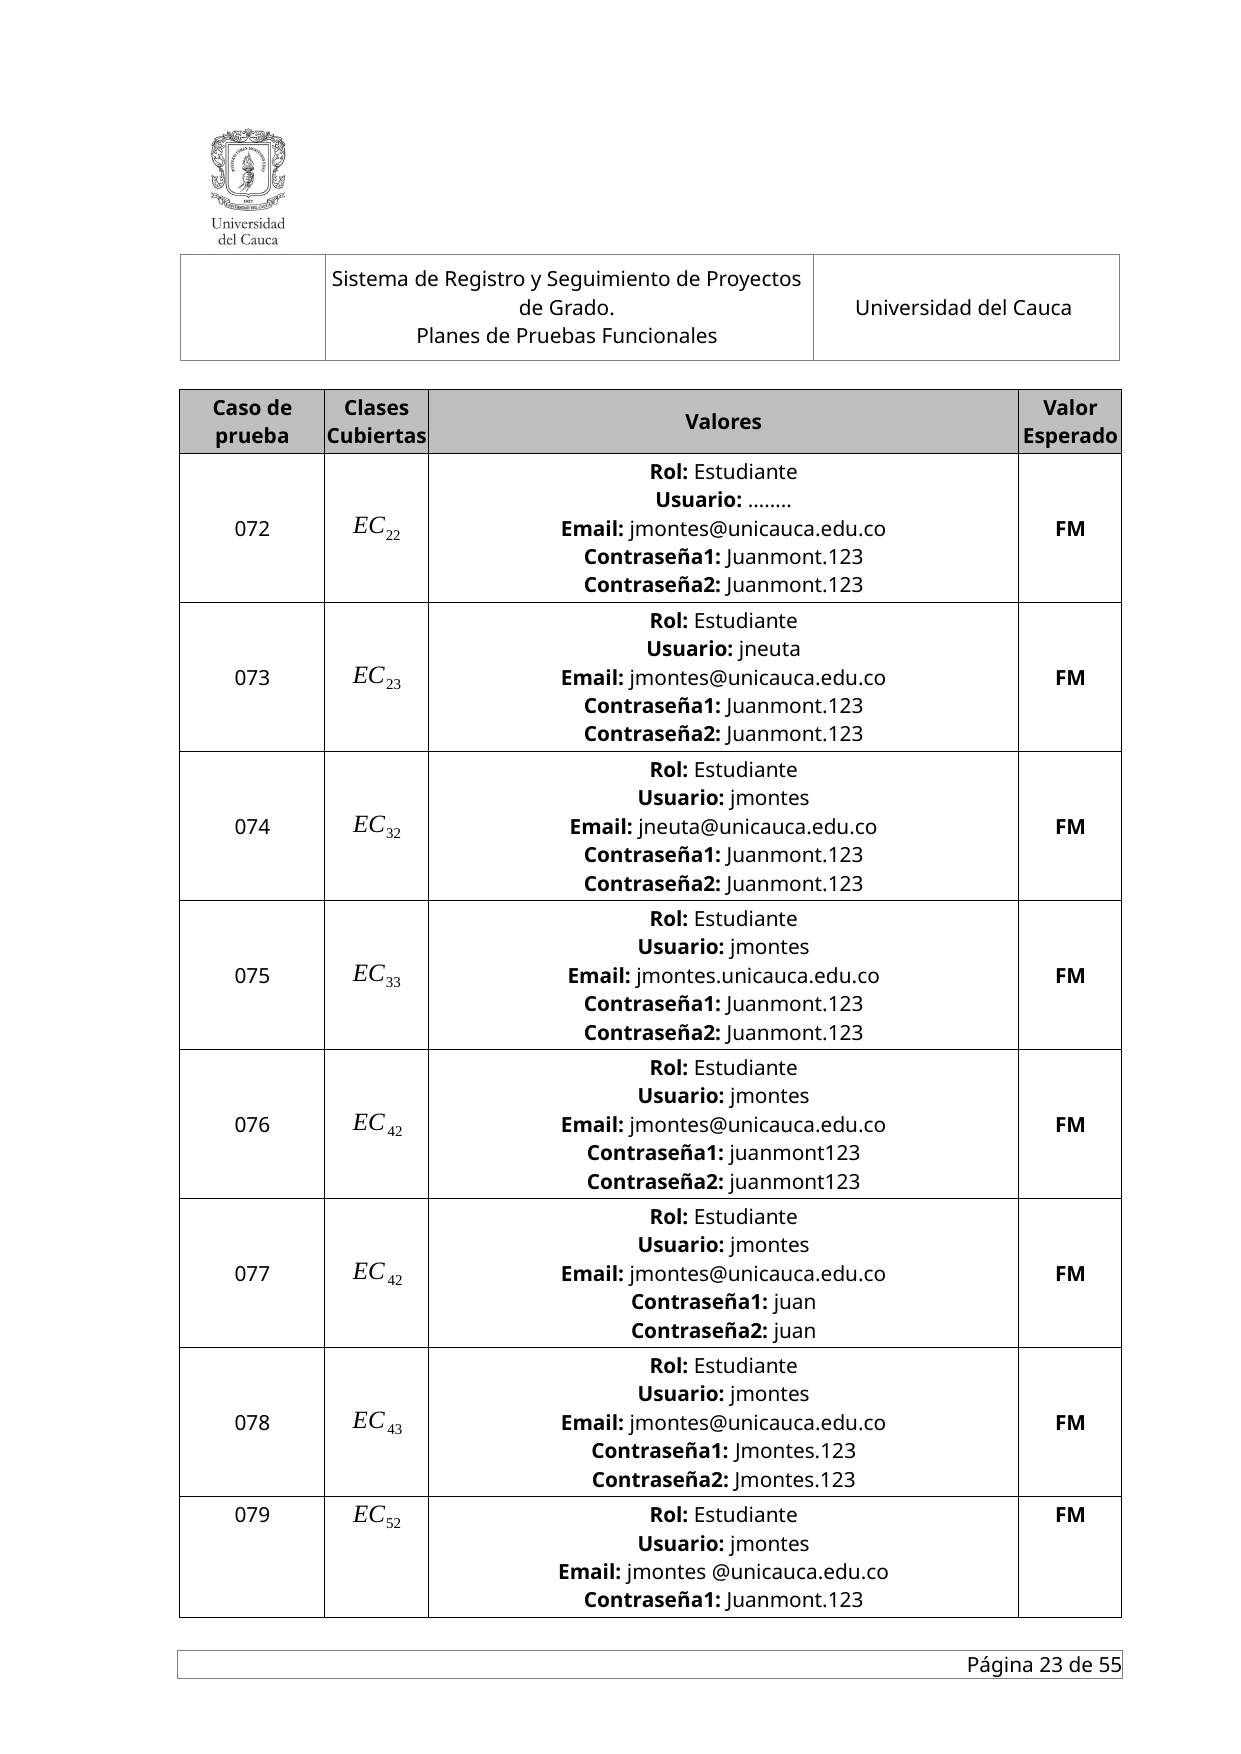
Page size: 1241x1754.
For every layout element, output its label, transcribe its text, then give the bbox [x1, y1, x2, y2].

table_cell [325, 454, 428, 602]
table_cell Rol: Estudiante Usuario: jmontes Email: jmontes@unicauca.edu.co Contraseña1: juan Contraseña2: juan [429, 1199, 1018, 1347]
table_cell 074 [180, 752, 324, 900]
table_cell Rol: Estudiante Usuario: jneuta Email: jmontes@unicauca.edu.co Contraseña1: Juanmont.123 Contraseña2: Juanmont.123 [429, 603, 1018, 751]
table_cell FM [1019, 901, 1121, 1049]
table_cell FM [1019, 1199, 1121, 1347]
table_cell FM [1019, 1348, 1121, 1496]
table_cell 078 [180, 1348, 324, 1496]
table_cell [325, 901, 428, 1049]
table_cell Clases Cubiertas [325, 390, 428, 453]
table_cell Valores [429, 390, 1018, 453]
table_cell [325, 752, 428, 900]
table_cell 076 [180, 1050, 324, 1198]
table_cell FM [1019, 1497, 1121, 1617]
table_cell FM [1019, 603, 1121, 751]
table_cell [325, 603, 428, 751]
table_cell 075 [180, 901, 324, 1049]
table_cell Rol: Estudiante Usuario: jmontes Email: jneuta@unicauca.edu.co Contraseña1: Juanmont.123 Contraseña2: Juanmont.123 [429, 752, 1018, 900]
table_cell [325, 1497, 428, 1617]
table_cell FM [1019, 1050, 1121, 1198]
table_cell [325, 1050, 428, 1198]
table_cell FM [1019, 752, 1121, 900]
table_cell Rol: Estudiante Usuario: jmontes Email: jmontes.unicauca.edu.co Contraseña1: Juanmont.123 Contraseña2: Juanmont.123 [429, 901, 1018, 1049]
table_cell 079 [180, 1497, 324, 1617]
table_cell FM [1019, 454, 1121, 602]
table_cell Valor Esperado [1019, 390, 1121, 453]
table_cell 077 [180, 1199, 324, 1347]
table_cell Rol: Estudiante Usuario: jmontes Email: jmontes@unicauca.edu.co Contraseña1: Jmontes.123 Contraseña2: Jmontes.123 [429, 1348, 1018, 1496]
table_cell Rol: Estudiante Usuario: …….. Email: jmontes@unicauca.edu.co Contraseña1: Juanmont.123 Contraseña2: Juanmont.123 [429, 454, 1018, 602]
table_cell [325, 1199, 428, 1347]
picture [177, 118, 312, 254]
table_cell 072 [180, 454, 324, 602]
table_cell Rol: Estudiante Usuario: jmontes Email: jmontes @unicauca.edu.co Contraseña1: Juanmont.123 Contraseña2: Juanmont.333 [429, 1497, 1018, 1617]
table_cell 073 [180, 603, 324, 751]
table_cell Caso de prueba [180, 390, 324, 453]
table_cell Rol: Estudiante Usuario: jmontes Email: jmontes@unicauca.edu.co Contraseña1: juanmont123 Contraseña2: juanmont123 [429, 1050, 1018, 1198]
table_cell [325, 1348, 428, 1496]
